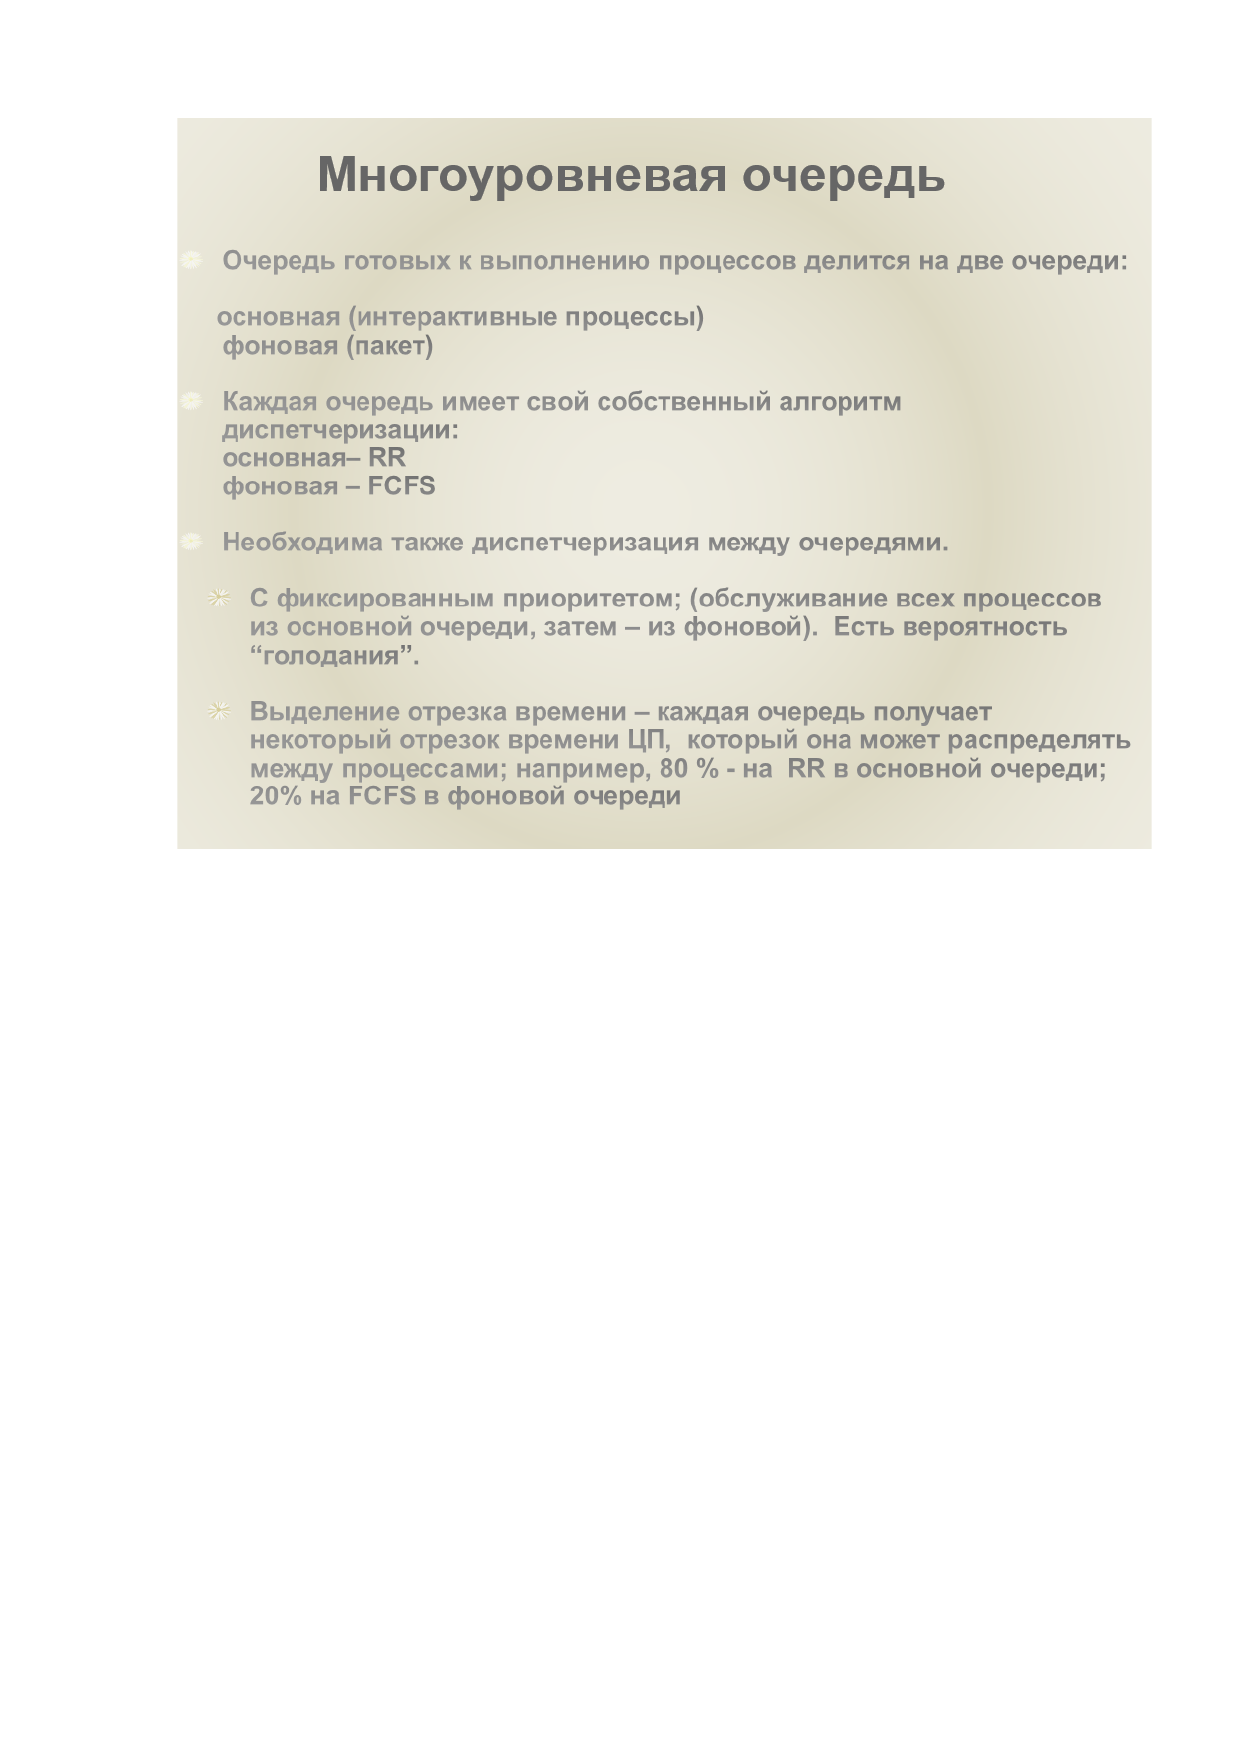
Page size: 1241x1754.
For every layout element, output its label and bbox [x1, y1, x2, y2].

picture [177, 118, 1152, 849]
